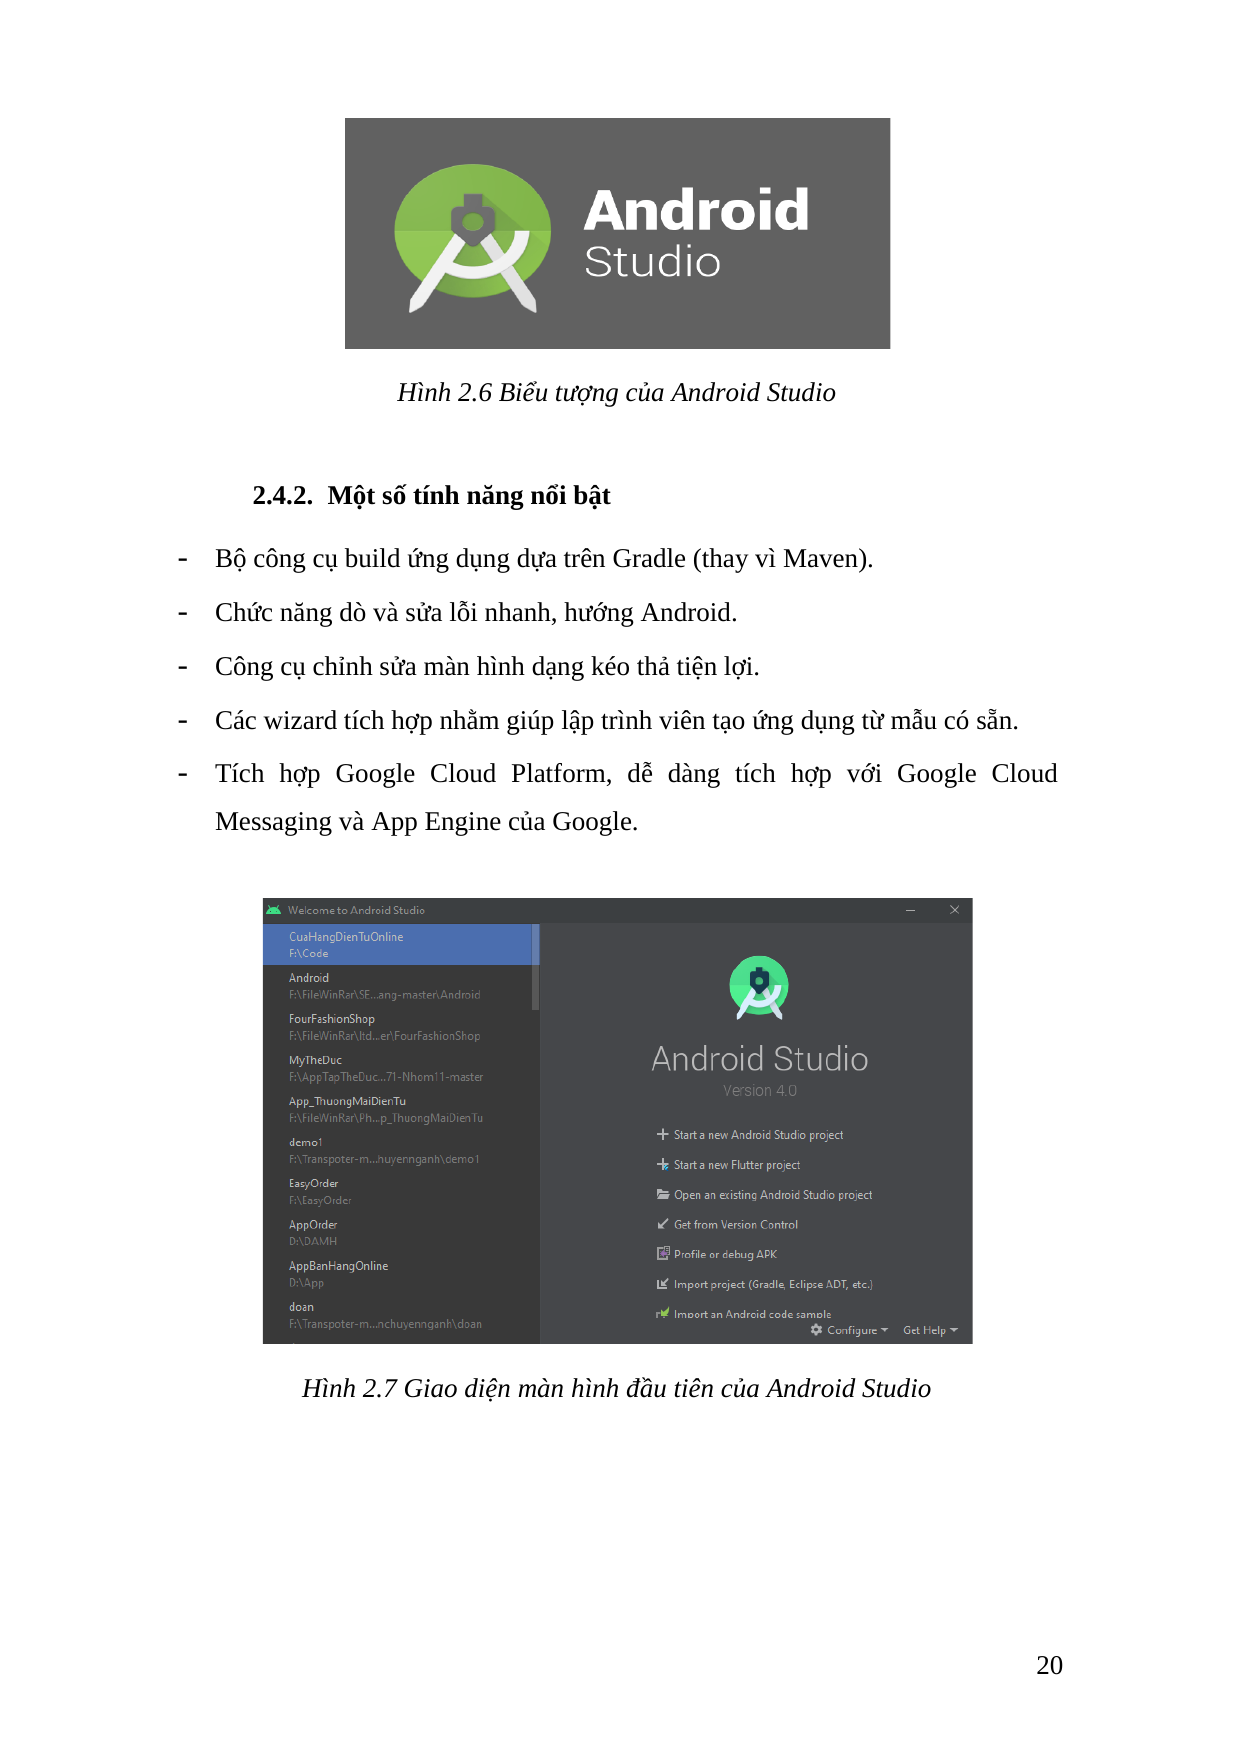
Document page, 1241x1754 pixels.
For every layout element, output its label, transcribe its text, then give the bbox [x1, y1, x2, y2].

text Hình 2.6 Biểu tượng của Android Studio [177, 376, 1058, 407]
text Hình 2.7 Giao diện màn hình đầu tiên của Android Studio [177, 1372, 1058, 1403]
list Chức năng dò và sửa lỗi nhanh, hướng Android. [177, 592, 1058, 628]
list Tích hợp Google Cloud Platform, dễ dàng tích hợp với Google Cloud Messaging và App Engine của Google. [177, 754, 1058, 836]
list Các wizard tích hợp nhằm giúp lập trình viên tạo ứng dụng từ mẫu có sẵn. [177, 700, 1058, 736]
list Bộ công cụ build ứng dụng dựa trên Gradle (thay vì Maven). [177, 538, 1058, 574]
subtitle Một số tính năng nổi bật [252, 479, 1063, 510]
list Công cụ chỉnh sửa màn hình dạng kéo thả tiện lợi. [177, 646, 1058, 682]
